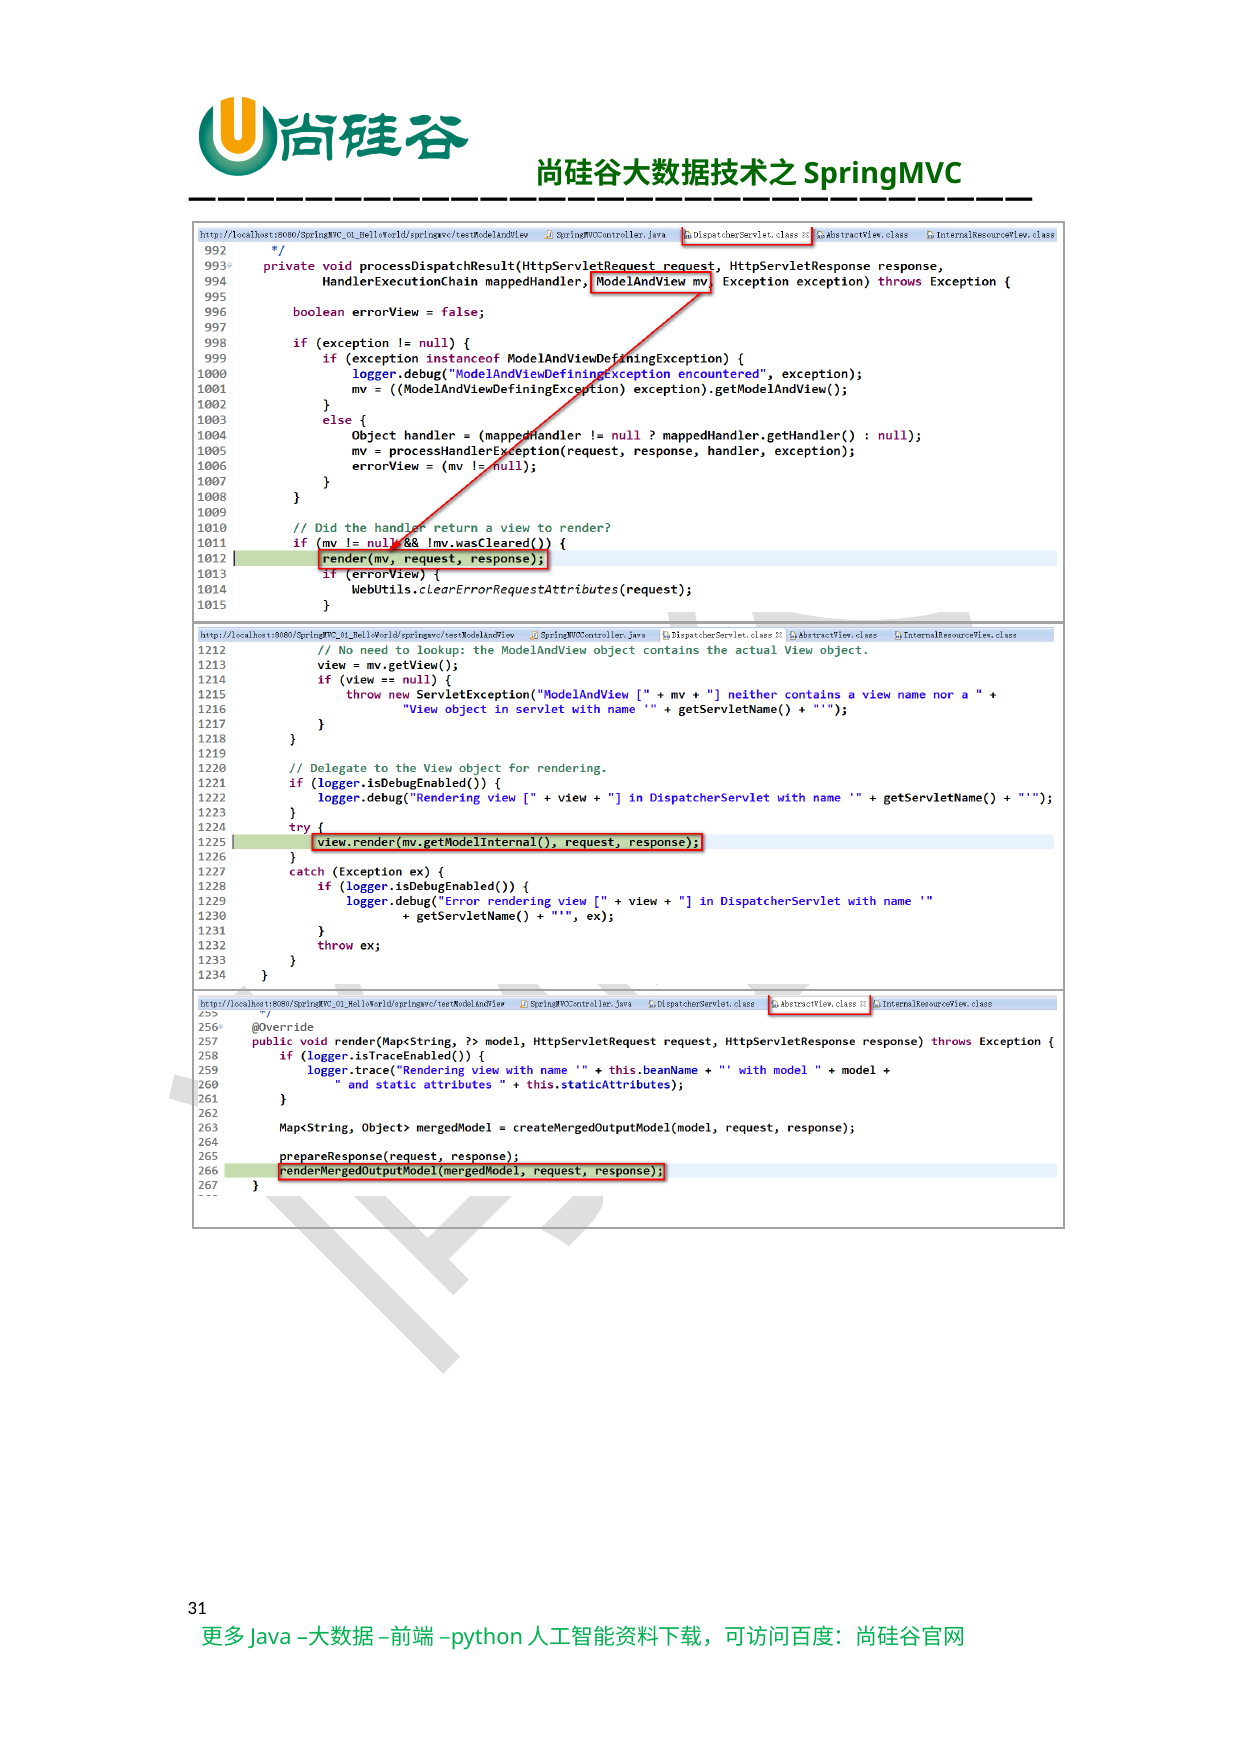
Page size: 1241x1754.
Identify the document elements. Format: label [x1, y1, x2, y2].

picture [198, 227, 1057, 612]
picture [198, 995, 1057, 1196]
picture [198, 627, 1054, 984]
table_cell [194, 991, 1063, 1227]
table_cell [194, 223, 1063, 621]
table_cell [194, 624, 1063, 989]
picture [187, 88, 476, 184]
